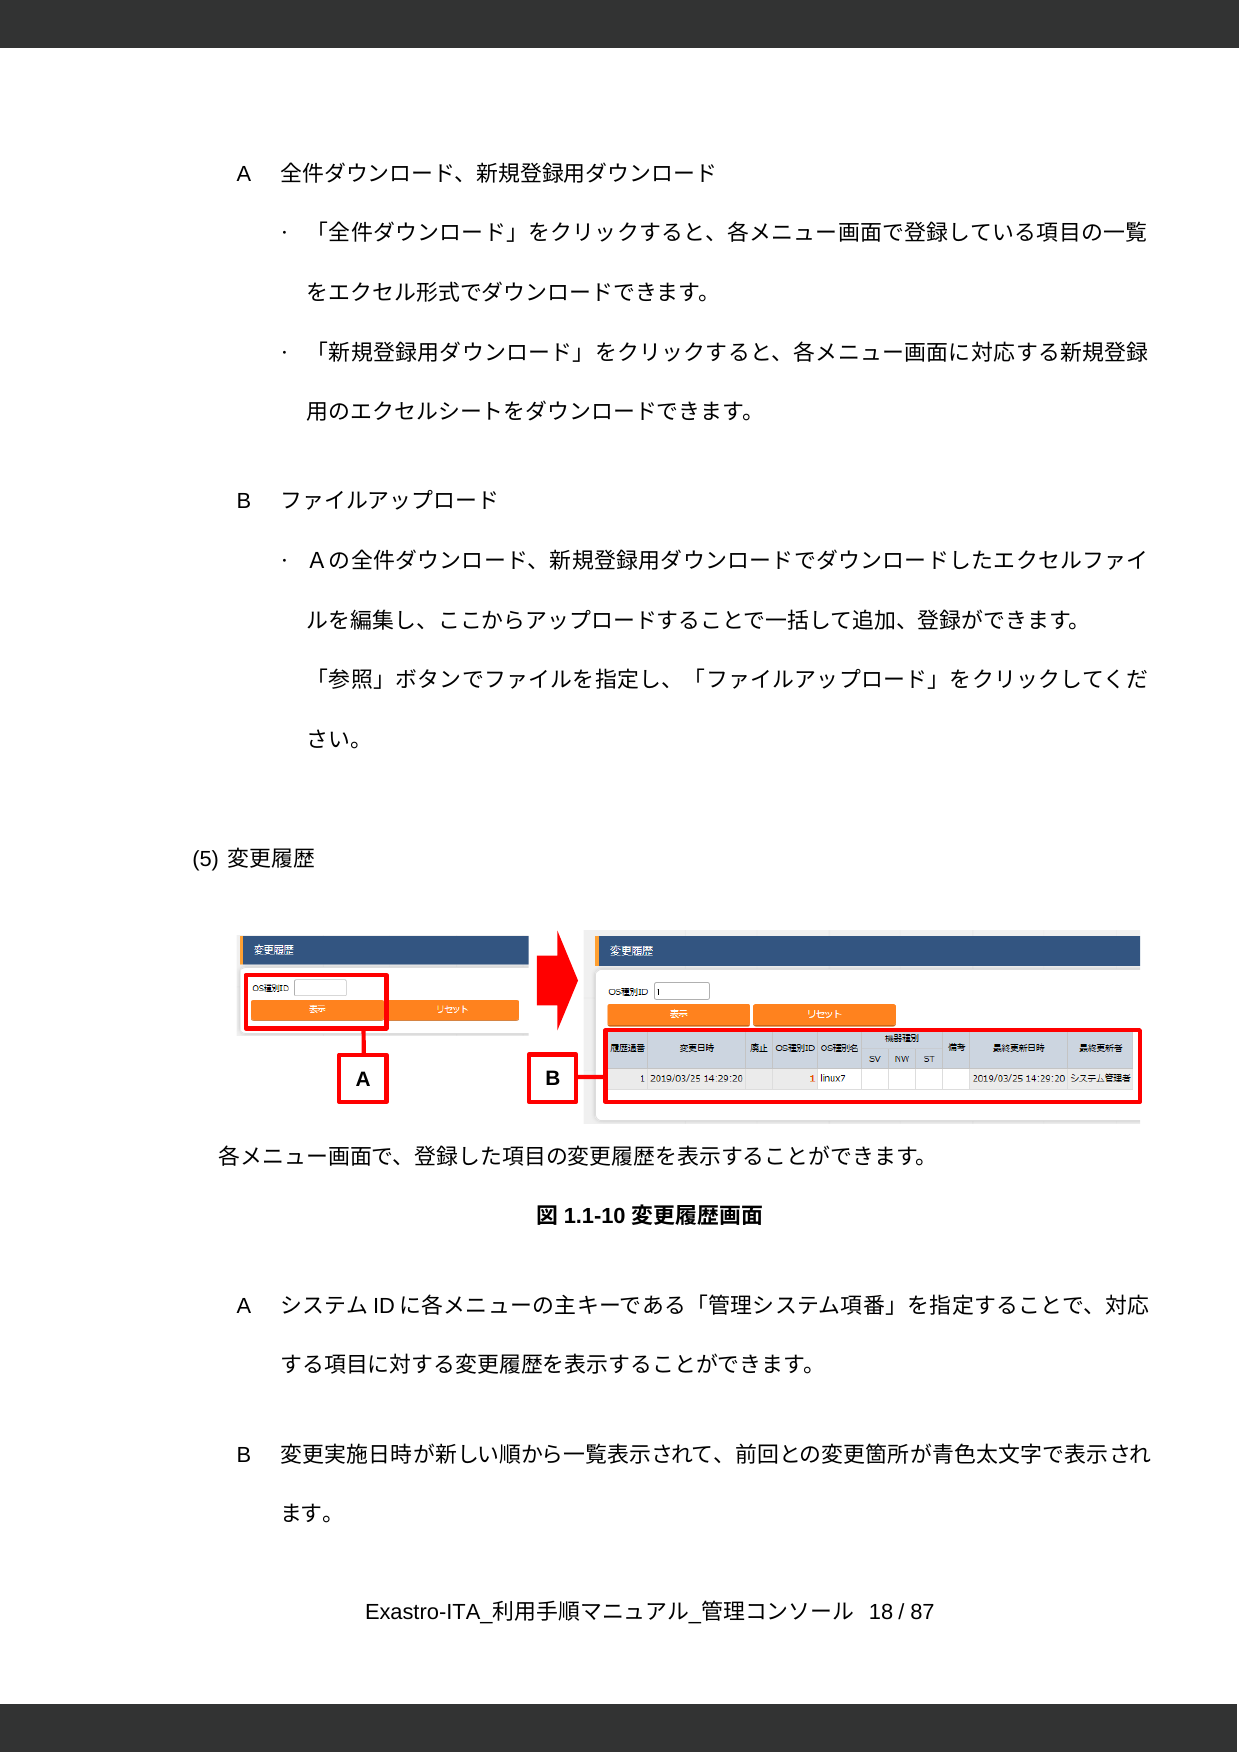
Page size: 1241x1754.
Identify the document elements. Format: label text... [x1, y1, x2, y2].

list 「全件ダウンロード」をクリックすると、各メニュー画面で登録している項目の一覧をエクセル形式でダウンロードできます。 [281, 201, 1152, 321]
picture [0, 0, 1239, 48]
subtitle 変更履歴 [192, 827, 1152, 887]
picture [608, 1032, 1138, 1100]
text 変更実施日時が新しい順から一覧表示されて、前回との変更箇所が青色太文字で表示されます。 [236, 1423, 1152, 1542]
list 全件ダウンロード、新規登録用ダウンロード [236, 142, 1152, 201]
picture [248, 977, 384, 1026]
text ファイルアップロード [236, 469, 1152, 529]
picture [236, 935, 529, 1036]
text 図 1.1-10 変更履歴画面 [148, 1184, 1152, 1244]
picture [583, 930, 1141, 1074]
list システムIDに各メニューの主キーである「管理システム項番」を指定することで、対応する項目に対する変更履歴を表示することができます。 [236, 1274, 1152, 1393]
list Ａの全件ダウンロード、新規登録用ダウンロードでダウンロードしたエクセルファイルを編集し、ここからアップロードすることで一括して追加、登録ができます。 「参照」ボタンでファイルを指定し、「ファイルアップロード」をクリックしてください。 [281, 529, 1152, 767]
picture [583, 1080, 1141, 1124]
picture [0, 1704, 1237, 1752]
list 「新規登録用ダウンロード」をクリックすると、各メニュー画面に対応する新規登録用のエクセルシートをダウンロードできます。 [281, 321, 1152, 440]
